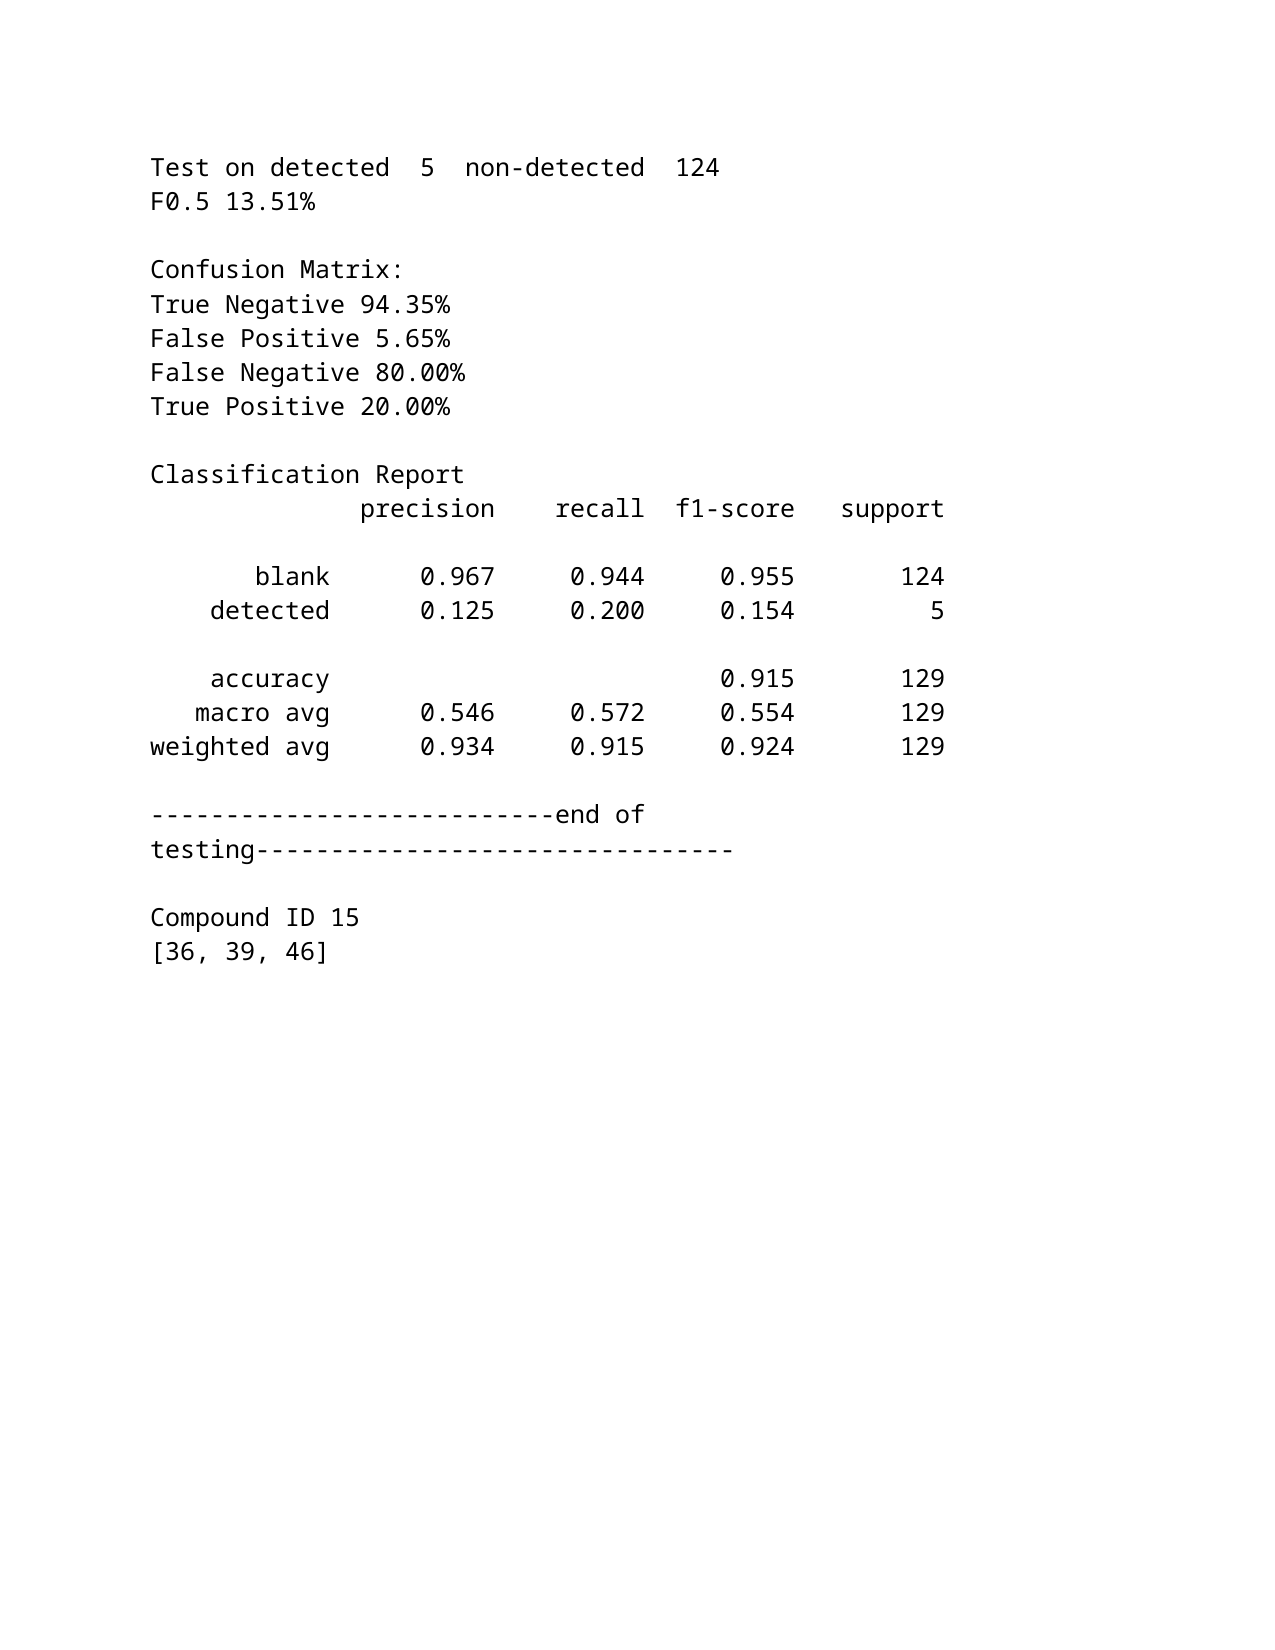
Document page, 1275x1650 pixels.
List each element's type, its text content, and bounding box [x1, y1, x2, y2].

text Test on detected 5 non-detected 124 F0.5 13.51% Confusion Matrix: True Negative 94.35% False Positive 5.65% False Negative 80.00% True Positive 20.00% Classification Report precision recall f1-score support blank 0.967 0.944 0.955 124 detected 0.125 0.200 0.154 5 accuracy 0.915 129 macro avg 0.546 0.572 0.554 129 weighted avg 0.934 0.915 0.924 129 ---------------------------end of testing-------------------------------- Compound ID 15 [36, 39, 46] [150, 150, 1125, 1002]
